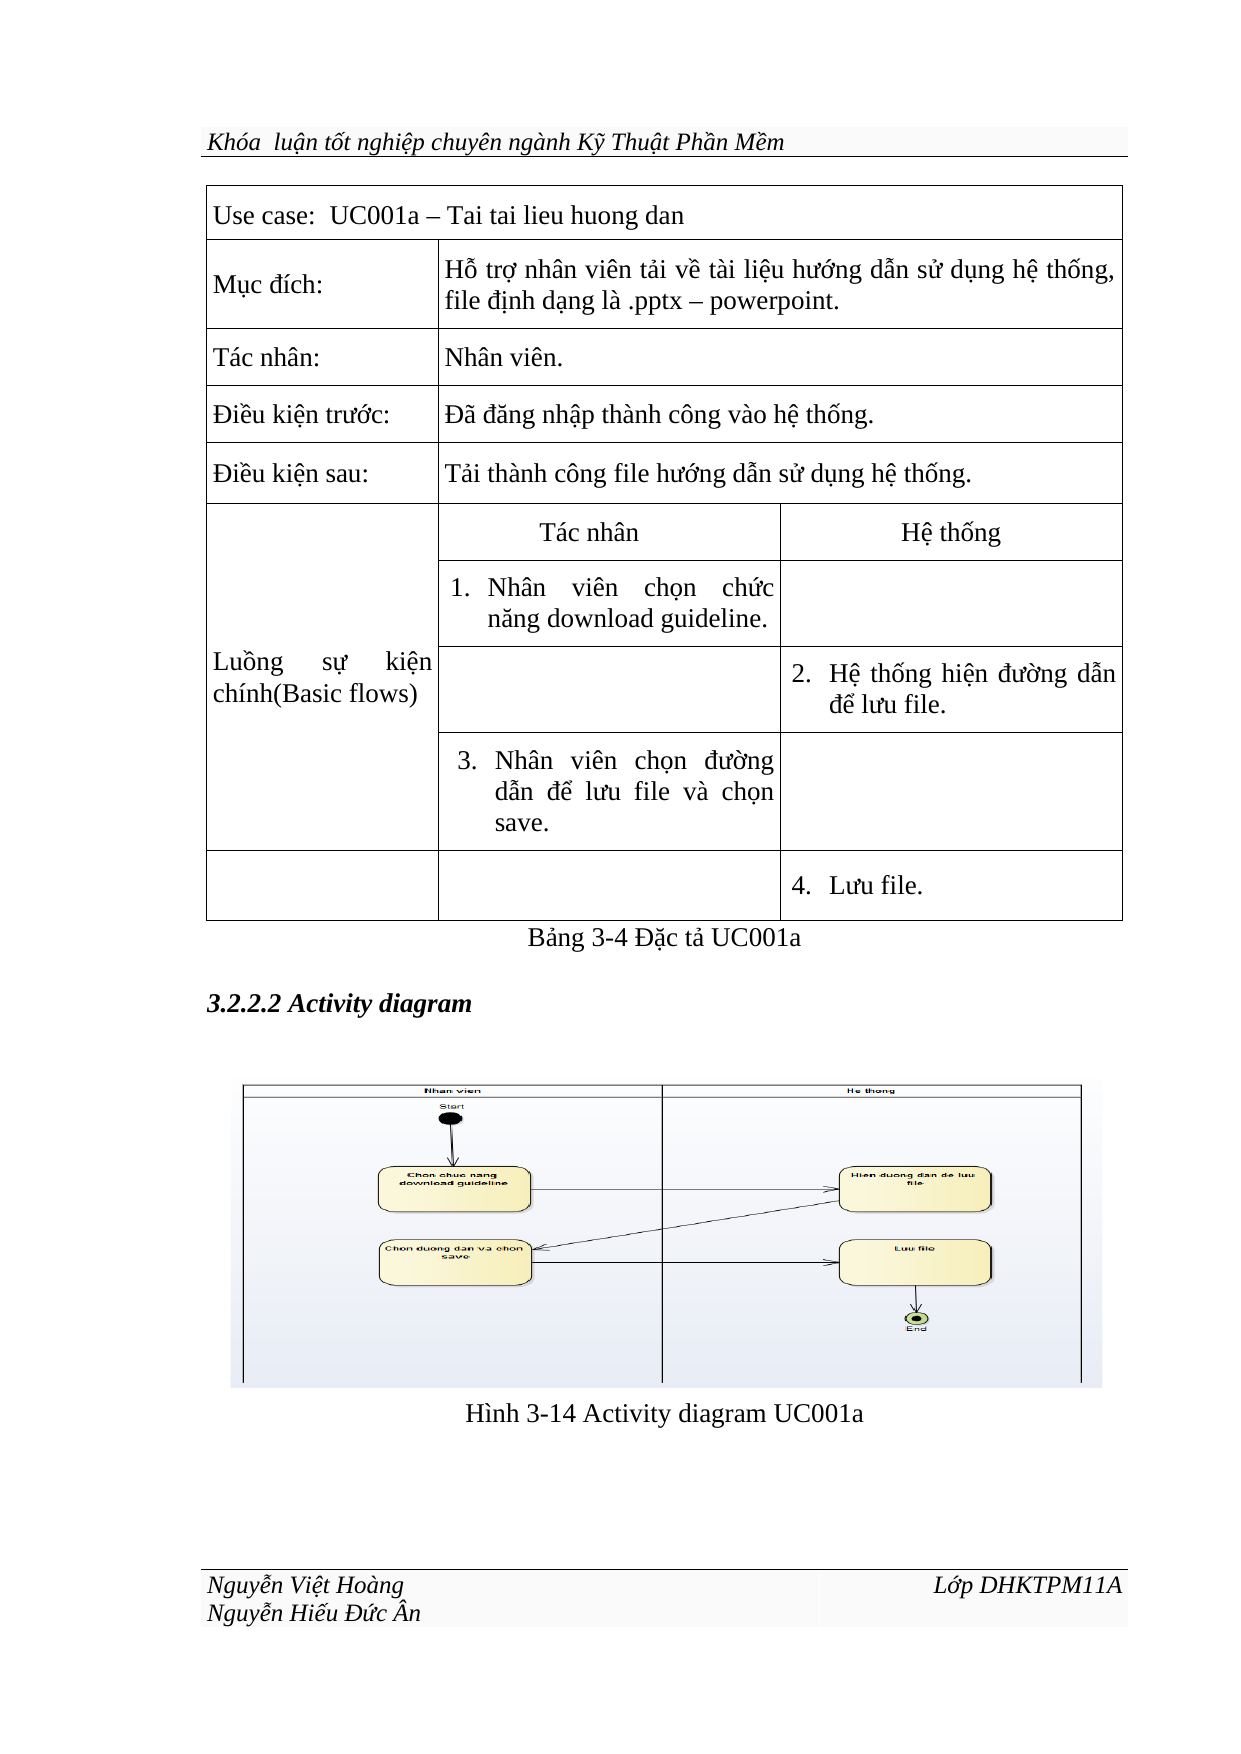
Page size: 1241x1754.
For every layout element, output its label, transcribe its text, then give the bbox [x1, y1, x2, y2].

table_cell Hỗ trợ nhân viên tải về tài liệu hướng dẫn sử dụng hệ thống, file định dạng là .pptx – powerpoint. [439, 240, 1122, 328]
picture [230, 1079, 1103, 1388]
table_cell Điều kiện trước: [207, 386, 438, 442]
table_cell Tải thành công file hướng dẫn sử dụng hệ thống. [439, 443, 1122, 503]
table_cell Hệ thống [781, 504, 1122, 560]
table_cell Lưu file. [781, 851, 1122, 920]
table_header Use case: UC001a – Tai tai lieu huong dan [207, 186, 1122, 239]
table_cell [781, 561, 1122, 646]
table_cell Tác nhân: [207, 329, 438, 385]
table_cell [207, 851, 438, 920]
subtitle Activity diagram [207, 987, 1122, 1018]
table_cell Nhân viên chọn chức năng download guideline. [439, 561, 780, 646]
table_cell Nhân viên. [439, 329, 1122, 385]
table_cell Tác nhân [439, 504, 780, 560]
table_cell Nhân viên chọn đường dẫn để lưu file và chọn save. [439, 733, 780, 850]
table_cell [439, 647, 780, 732]
table_cell Luồng sự kiện chính(Basic flows) [207, 504, 438, 850]
table_cell Đã đăng nhập thành công vào hệ thống. [439, 386, 1122, 442]
table_cell Mục đích: [207, 240, 438, 328]
table_cell [781, 733, 1122, 850]
table_cell Hệ thống hiện đường dẫn để lưu file. [781, 647, 1122, 732]
table_cell Điều kiện sau: [207, 443, 438, 503]
table_cell [439, 851, 780, 920]
text Bảng 3-4 Đặc tả UC001a [527, 922, 801, 953]
